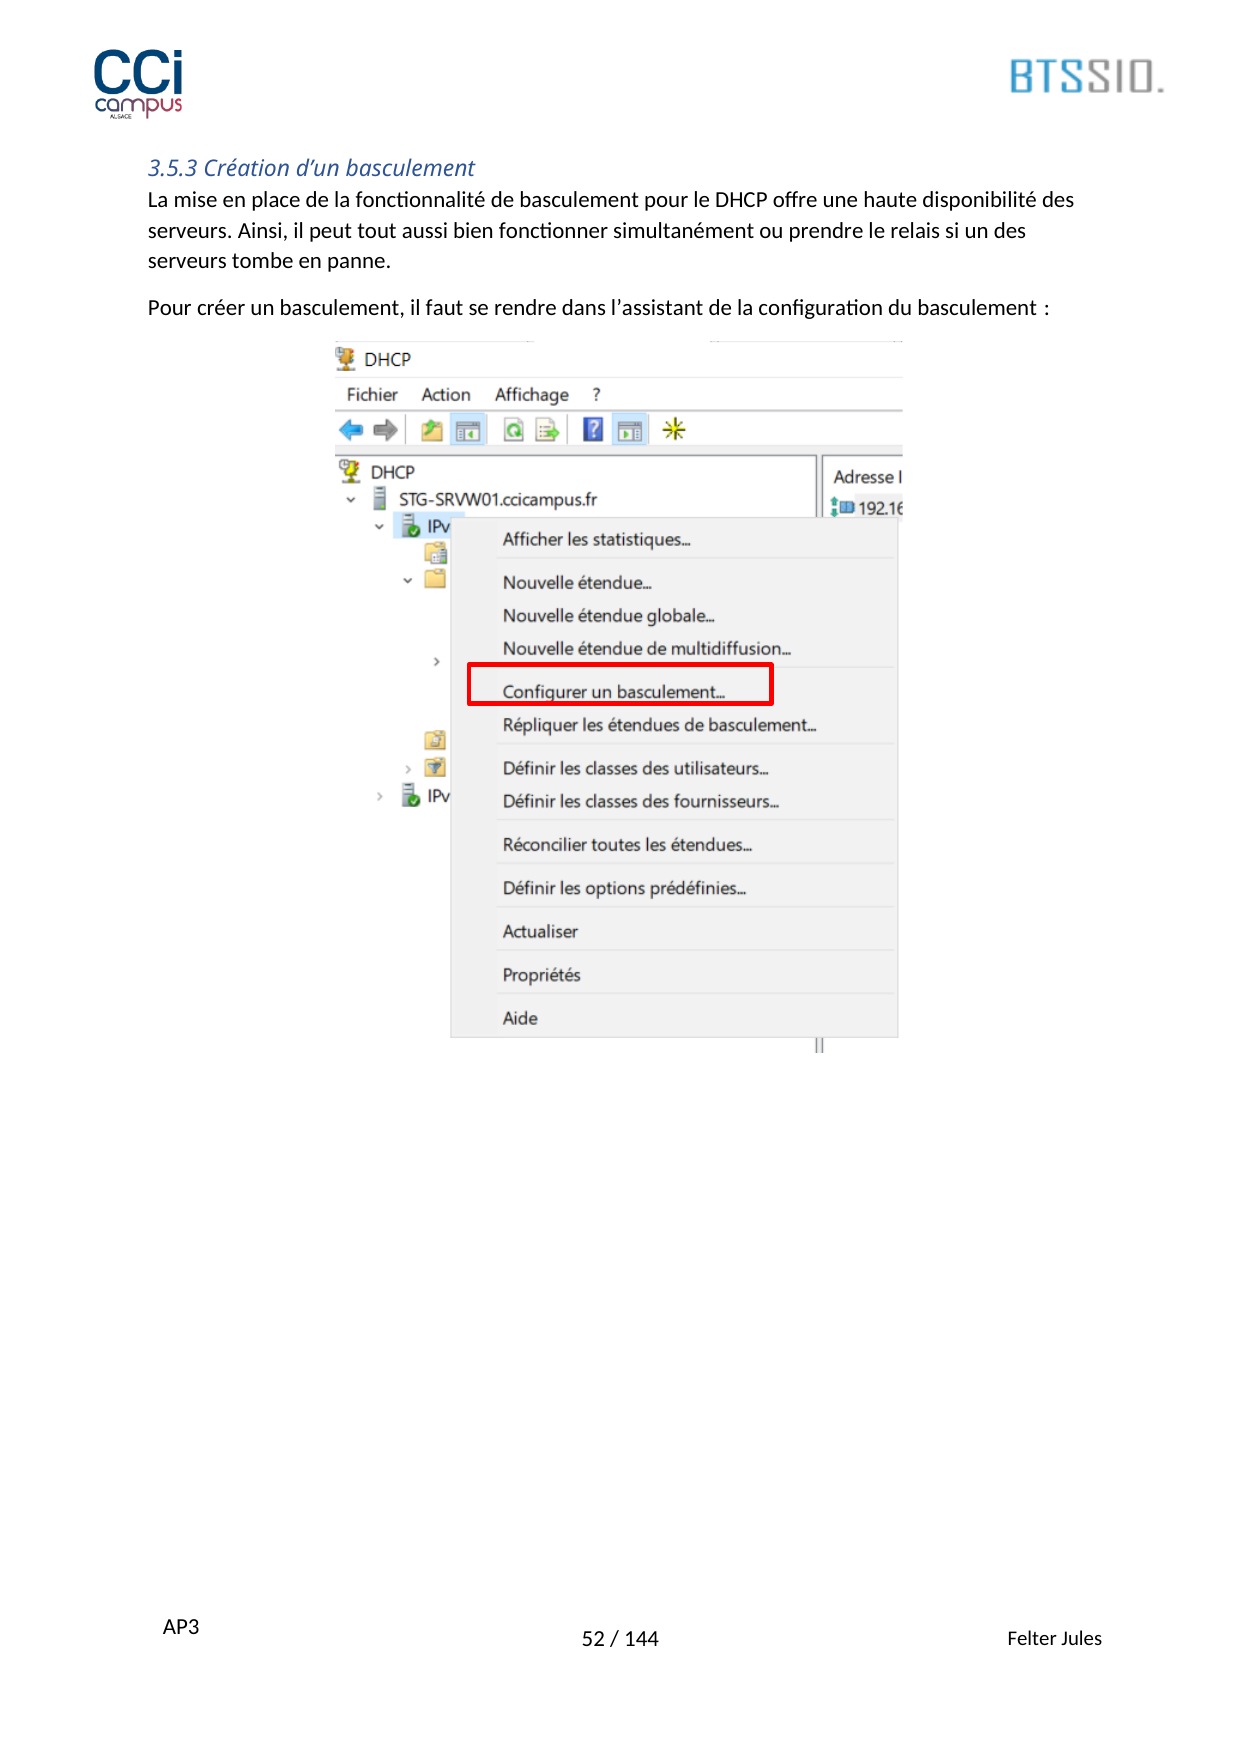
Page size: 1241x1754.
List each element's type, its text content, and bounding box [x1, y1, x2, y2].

text La mise en place de la fonctionnalité de basculement pour le DHCP offre une haute disponibilité des serveurs. Ainsi, il peut tout aussi bien fonctionner simultanément ou prendre le relais si un des serveurs tombe en panne. [148, 186, 1093, 274]
subtitle 3.5.3 Création d’un basculement [148, 152, 1093, 183]
text Pour créer un basculement, il faut se rendre dans l’assistant de la configuration du basculement : [148, 293, 1093, 321]
picture [81, 44, 194, 123]
picture [1004, 46, 1169, 104]
picture [333, 341, 902, 1052]
